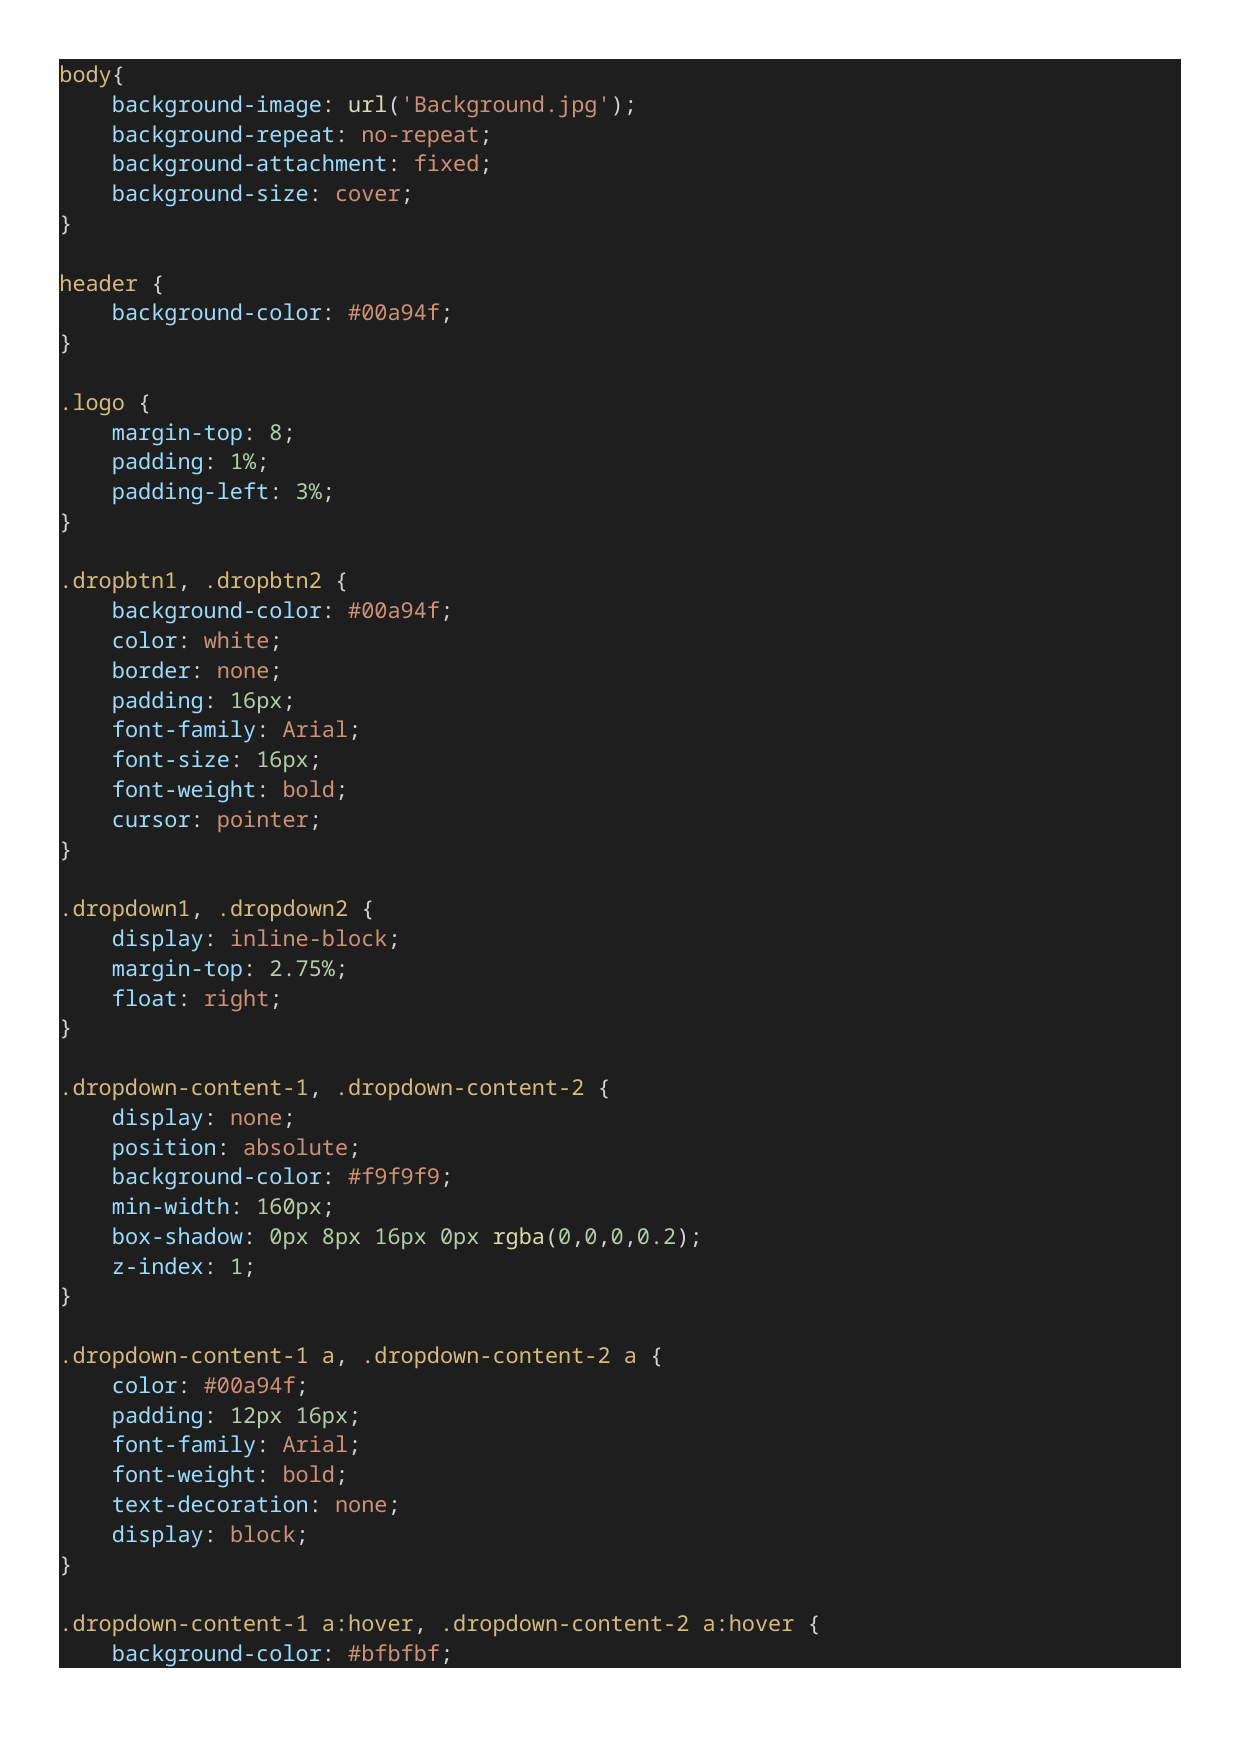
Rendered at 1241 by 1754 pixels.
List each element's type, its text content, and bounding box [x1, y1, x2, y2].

text } [59, 327, 1181, 357]
text .dropbtn1, .dropbtn2 { [59, 566, 1181, 595]
text min-width: 160px; [59, 1191, 1181, 1221]
text padding: 12px 16px; [59, 1400, 1181, 1429]
text position: absolute; [59, 1132, 1181, 1161]
text cursor: pointer; [59, 804, 1181, 834]
text .logo { [59, 387, 1181, 417]
text font-family: Arial; [59, 1429, 1181, 1459]
text .dropdown-content-1, .dropdown-content-2 { [59, 1072, 1181, 1102]
text color: white; [59, 625, 1181, 655]
text .dropdown1, .dropdown2 { [59, 893, 1181, 923]
text text-decoration: none; [59, 1489, 1181, 1519]
text display: none; [59, 1102, 1181, 1132]
text margin-top: 2.75%; [59, 953, 1181, 983]
text .dropdown-content-1 a, .dropdown-content-2 a { [59, 1340, 1181, 1370]
text background-color: #00a94f; [59, 595, 1181, 625]
text } [59, 208, 1181, 238]
text padding: 1%; [59, 446, 1181, 476]
text box-shadow: 0px 8px 16px 0px rgba(0,0,0,0.2); [59, 1221, 1181, 1251]
text header { [59, 268, 1181, 297]
text z-index: 1; [59, 1251, 1181, 1281]
text font-family: Arial; [59, 714, 1181, 744]
text background-image: url('Background.jpg'); [59, 89, 1181, 119]
text margin-top: 8; [59, 417, 1181, 446]
text padding-left: 3%; [59, 476, 1181, 506]
text background-size: cover; [59, 178, 1181, 208]
text background-attachment: fixed; [59, 148, 1181, 178]
text font-size: 16px; [59, 744, 1181, 774]
text } [59, 506, 1181, 536]
text background-color: #f9f9f9; [59, 1161, 1181, 1191]
text display: block; [59, 1519, 1181, 1549]
text float: right; [59, 983, 1181, 1012]
text border: none; [59, 655, 1181, 685]
text } [59, 1549, 1181, 1578]
text font-weight: bold; [59, 774, 1181, 804]
text color: #00a94f; [59, 1370, 1181, 1400]
text background-color: #00a94f; [59, 297, 1181, 327]
text display: inline-block; [59, 923, 1181, 953]
text font-weight: bold; [59, 1459, 1181, 1489]
text } [59, 1281, 1181, 1310]
text padding: 16px; [59, 685, 1181, 714]
text background-color: #bfbfbf; [59, 1638, 1181, 1668]
text .dropdown-content-1 a:hover, .dropdown-content-2 a:hover { [59, 1608, 1181, 1638]
text body{ [59, 59, 1181, 89]
text } [59, 834, 1181, 863]
text background-repeat: no-repeat; [59, 119, 1181, 148]
text } [59, 1012, 1181, 1042]
